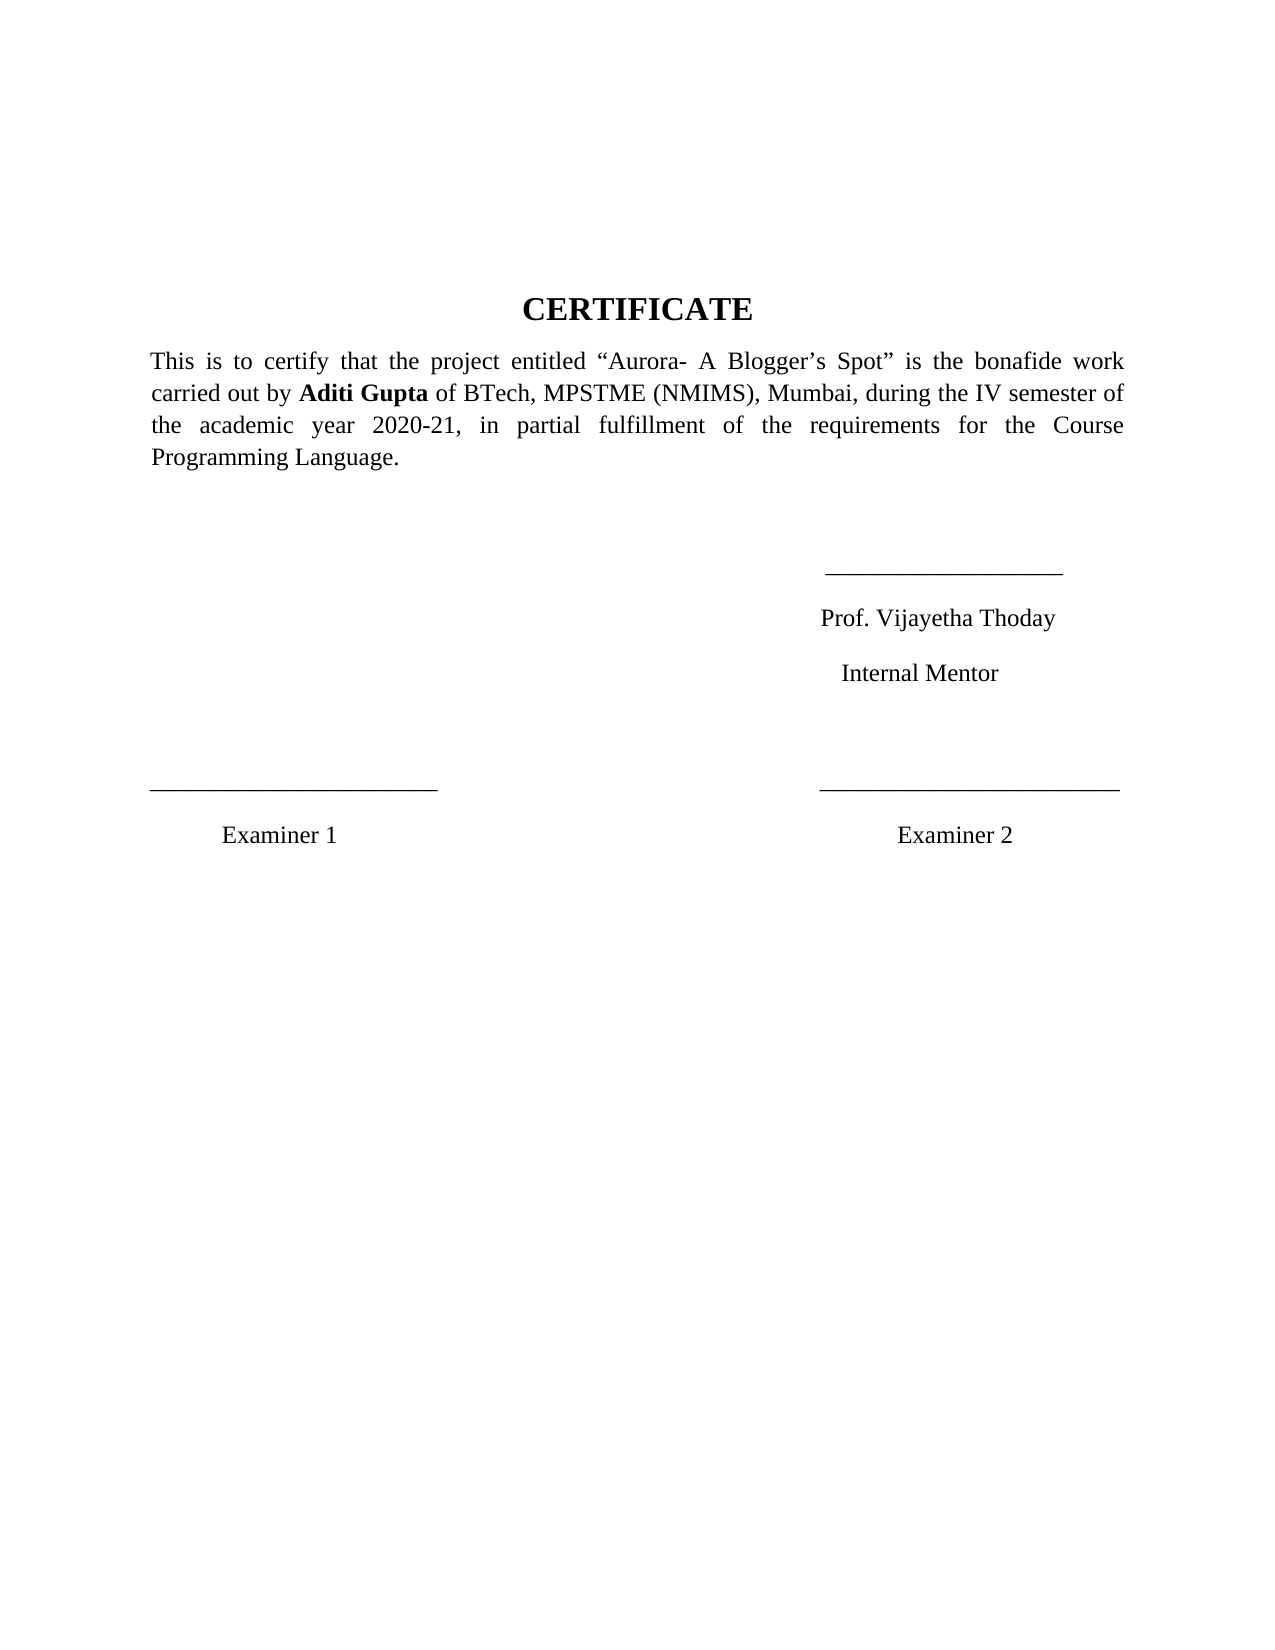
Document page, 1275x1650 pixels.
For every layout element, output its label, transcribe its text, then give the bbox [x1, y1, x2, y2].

text Prof. Vijayetha Thoday [150, 603, 1126, 632]
text ___________________ [150, 549, 1063, 578]
text Examiner 1 Examiner 2 [150, 820, 1126, 849]
text This is to certify that the project entitled “Aurora- A Blogger’s Spot” is the bonafide work carried out by Aditi Gupta of BTech, MPSTME (NMIMS), Mumbai, during the IV semester of the academic year 2020-21, in partial fulfillment of the requirements for the Course Programming Language. [150, 346, 1126, 471]
subtitle CERTIFICATE [150, 290, 1125, 328]
text Internal Mentor [150, 658, 1126, 686]
text _______________________ ________________________ [150, 766, 1126, 794]
